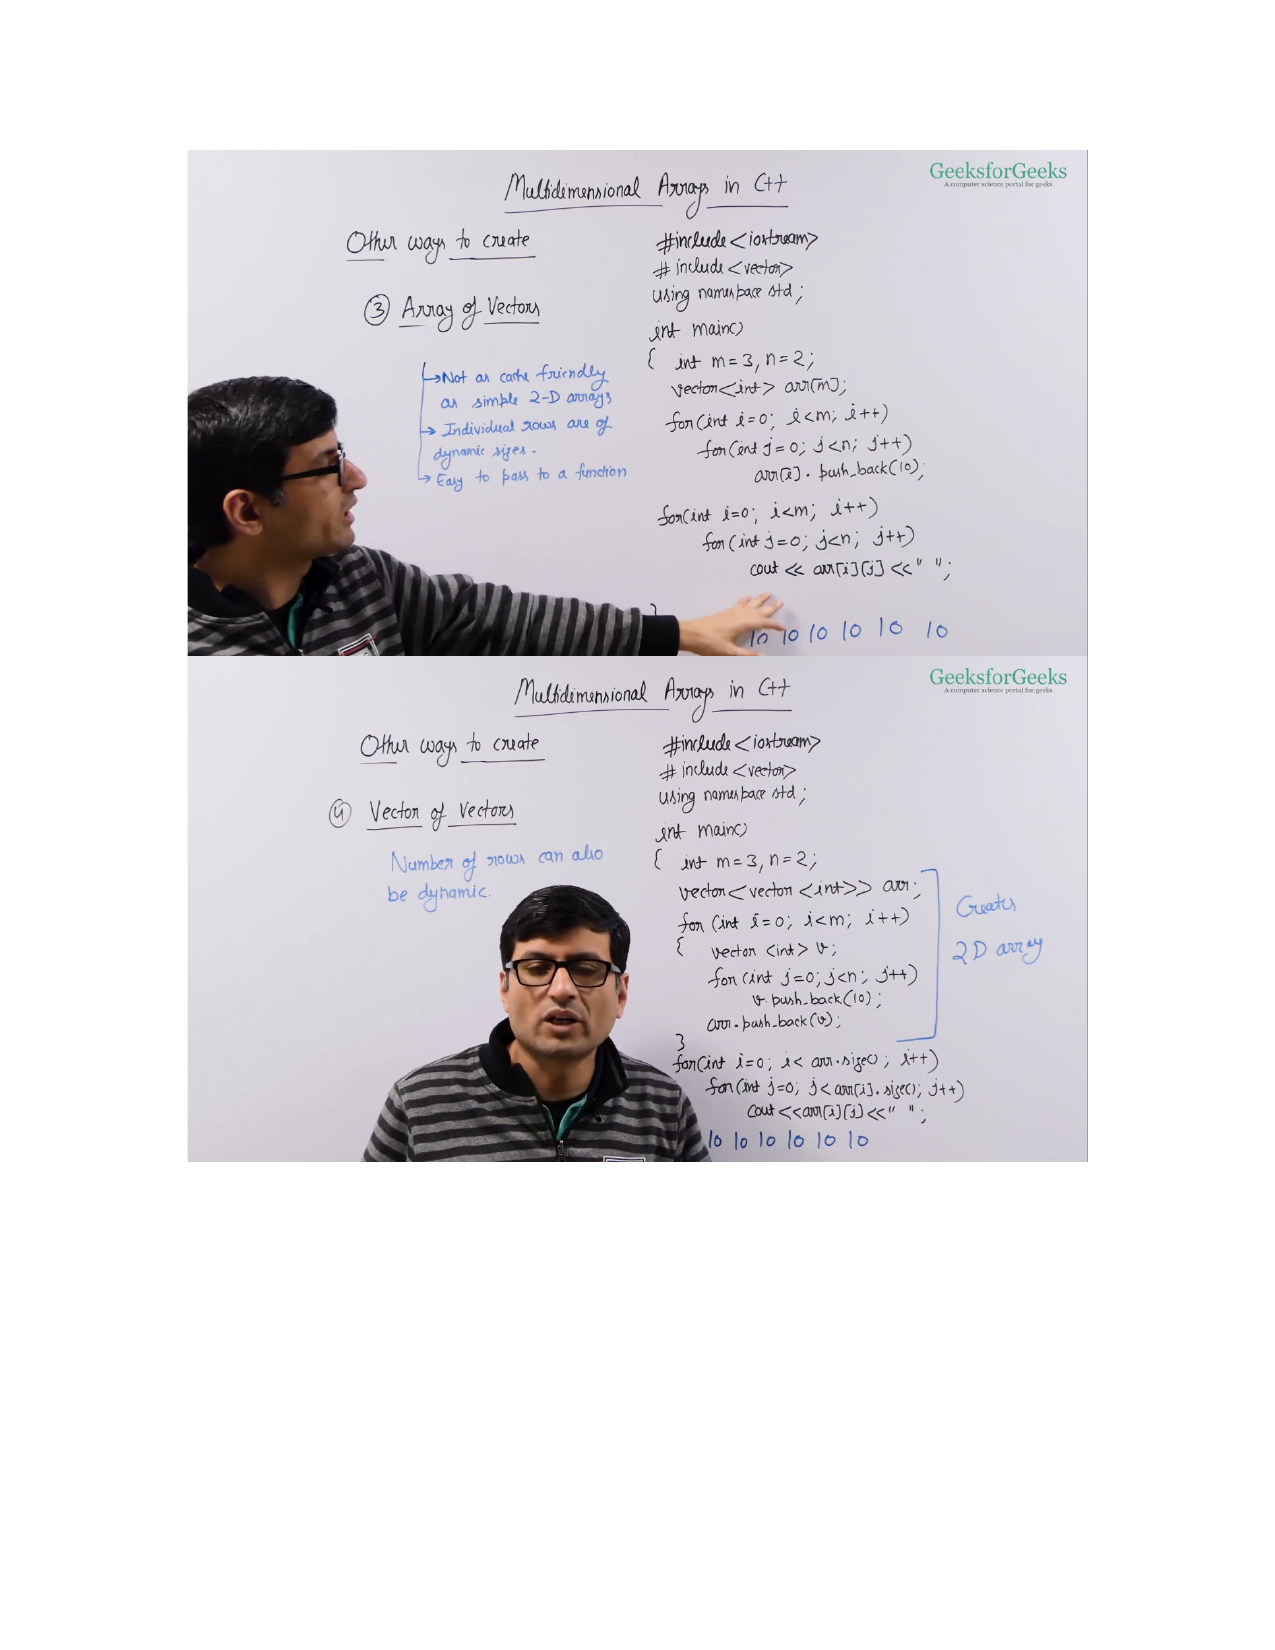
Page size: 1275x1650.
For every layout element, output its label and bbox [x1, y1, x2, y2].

picture [187, 150, 1088, 1162]
